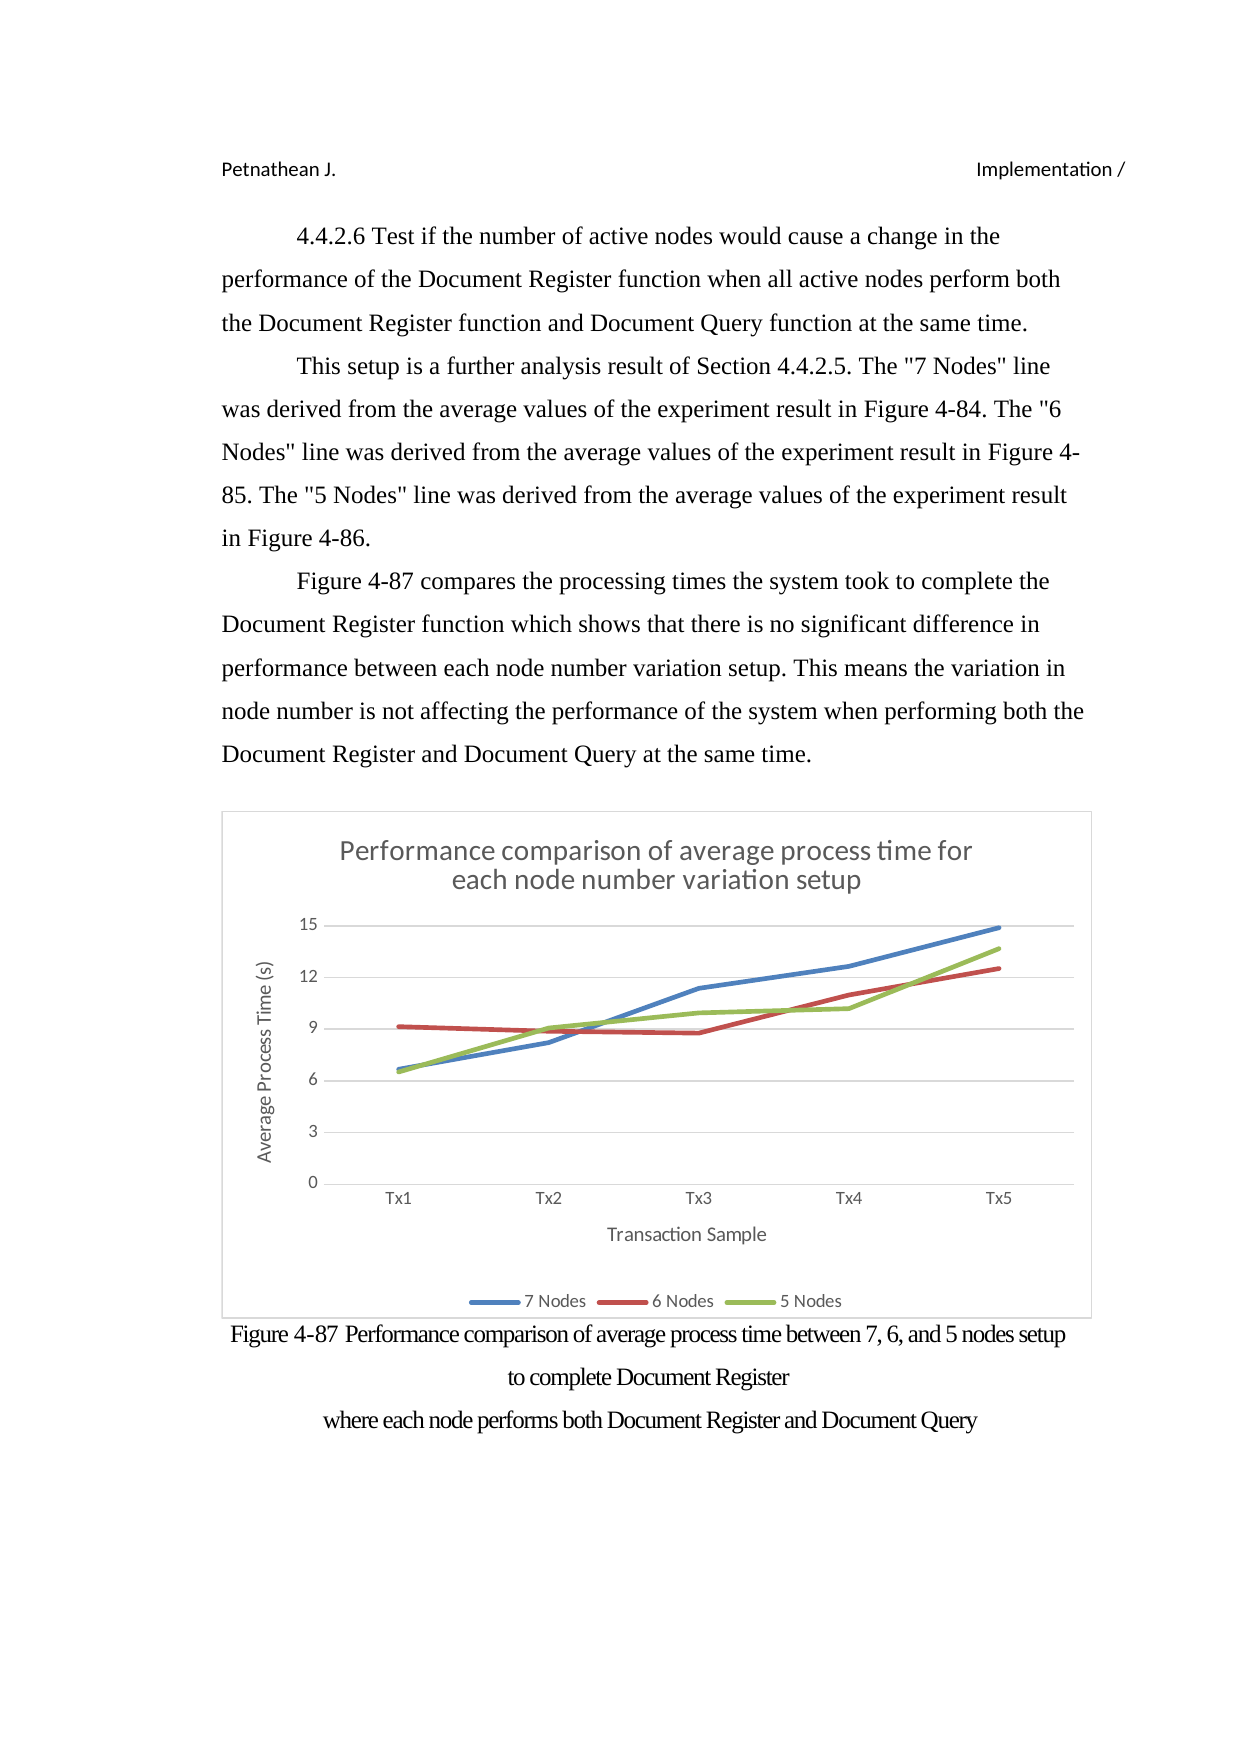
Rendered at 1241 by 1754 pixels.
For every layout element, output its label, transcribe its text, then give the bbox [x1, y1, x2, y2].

text 4.4.2.6 Test if the number of active nodes would cause a change in the performance of the Document Register function when all active nodes perform both the Document Register function and Document Query function at the same time. [221, 221, 1092, 336]
